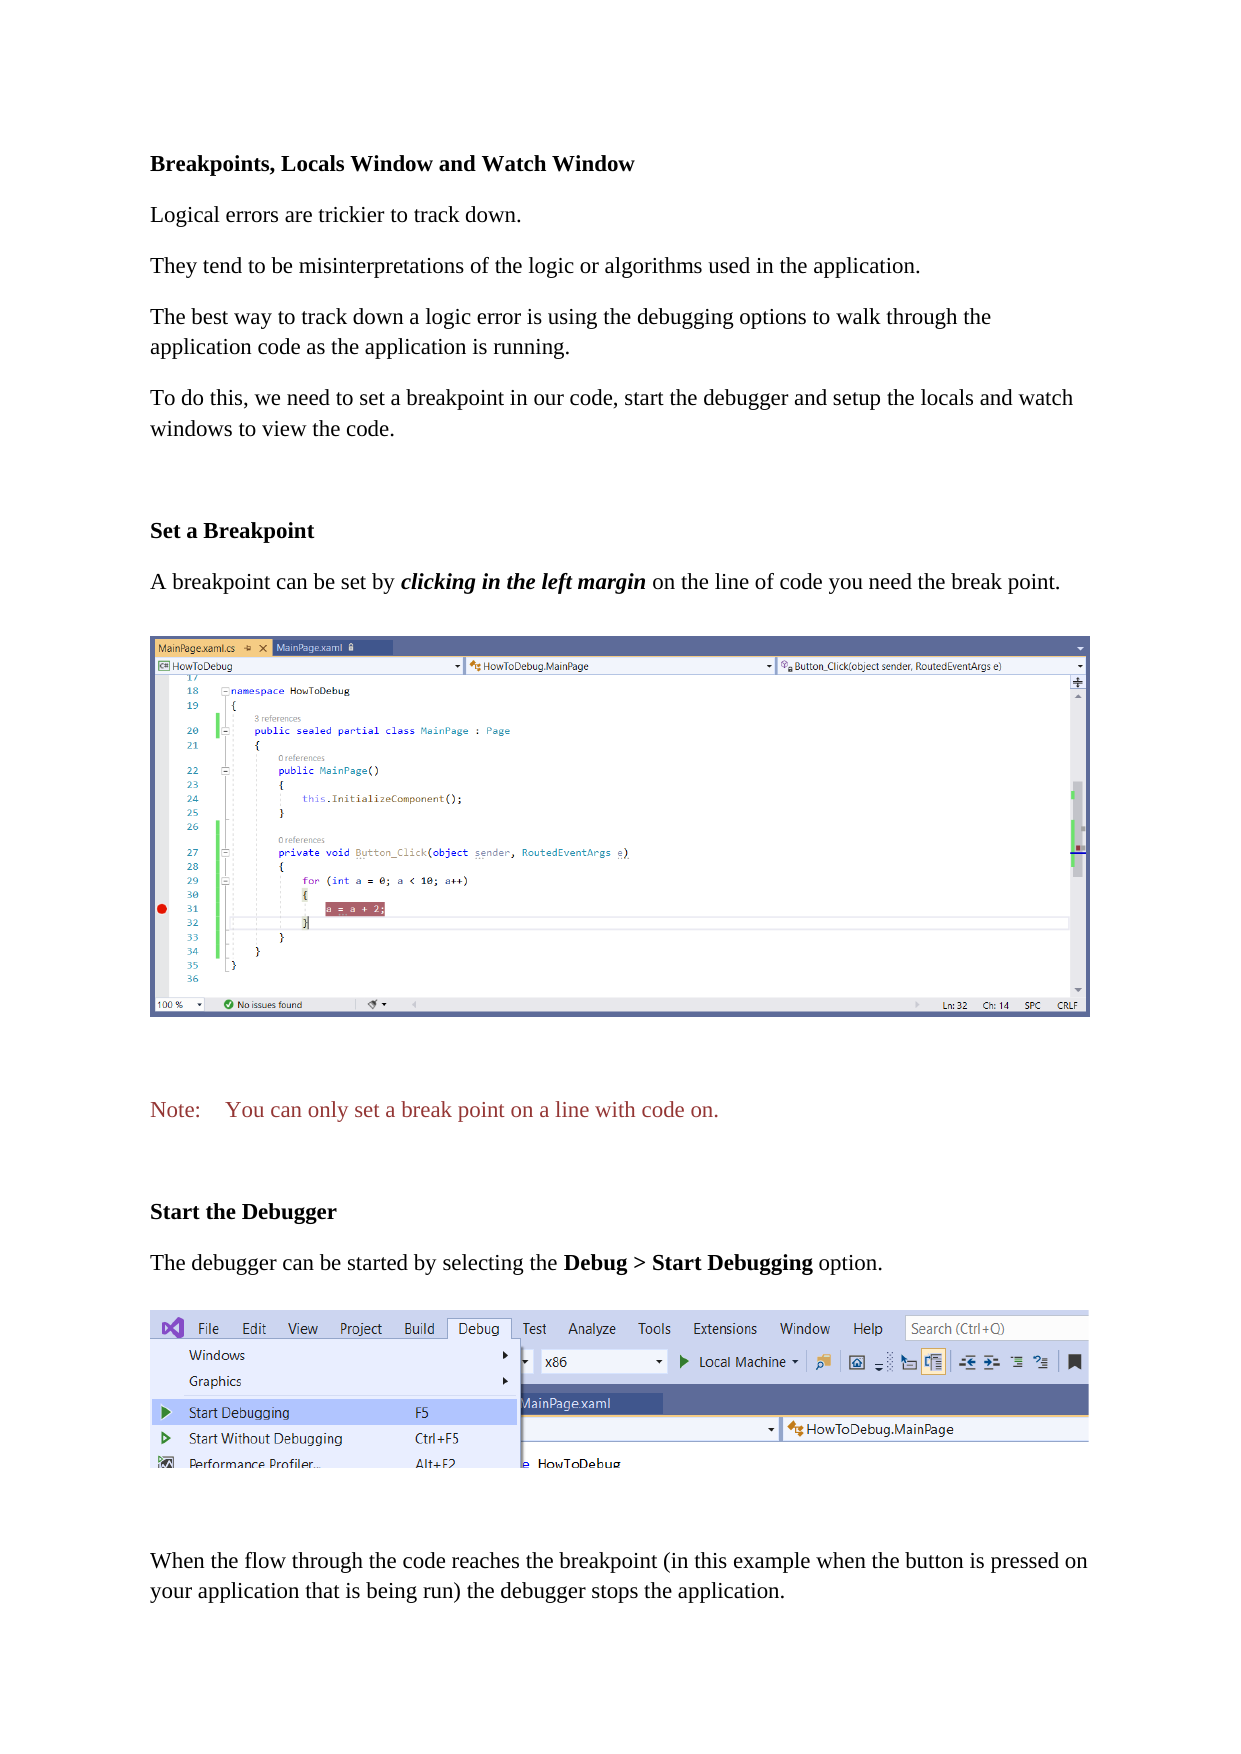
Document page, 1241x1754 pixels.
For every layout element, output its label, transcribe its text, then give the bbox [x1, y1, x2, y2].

text Logical errors are trickier to track down. [150, 201, 1090, 227]
text Start the Debugger [150, 1198, 1090, 1225]
text The best way to track down a logic error is using the debugging options to walk through the application code as the application is running. [150, 303, 1090, 360]
text Note: You can only set a break point on a line with code on. [150, 1096, 1090, 1123]
text To do this, we need to set a breakpoint in our code, start the debugger and setup the locals and watch windows to view the code. [150, 384, 1090, 441]
picture [150, 1310, 1089, 1468]
text Breakpoints, Locals Window and Watch Window [150, 150, 1090, 176]
text A breakpoint can be set by clicking in the left margin on the line of code you need the break point. [150, 568, 1090, 594]
text The debugger can be started by selecting the Debug > Start Debugging option. [150, 1249, 1090, 1276]
text Set a Breakpoint [150, 517, 1090, 543]
text When the flow through the code reaches the breakpoint (in this example when the button is pressed on your application that is being run) the debugger stops the application. [150, 1547, 1090, 1603]
picture [150, 636, 1090, 1017]
text They tend to be misinterpretations of the logic or algorithms used in the application. [150, 252, 1090, 278]
